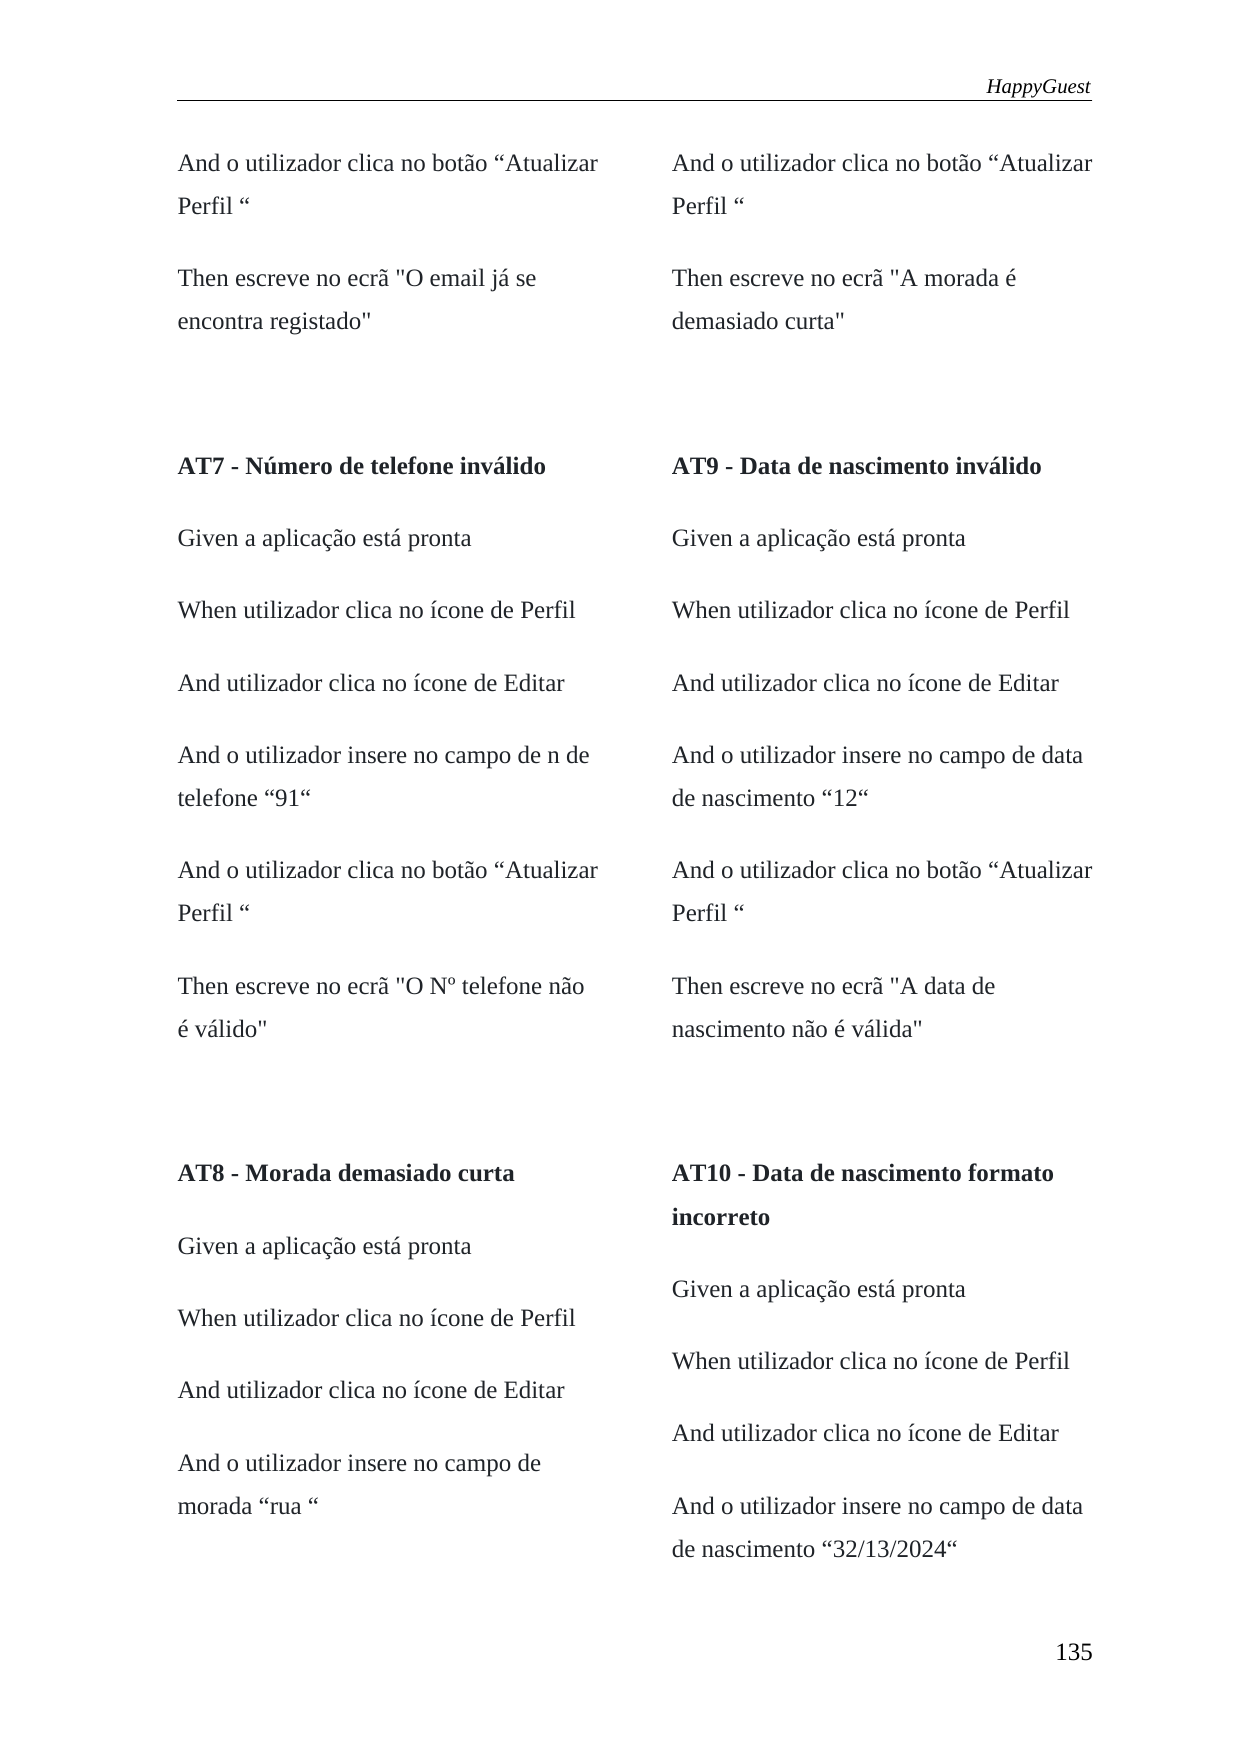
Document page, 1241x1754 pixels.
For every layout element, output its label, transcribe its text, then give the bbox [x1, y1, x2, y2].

text And o utilizador insere no campo de n de telefone “91“ [177, 740, 598, 812]
text And o utilizador insere no campo de data de nascimento “12“ [672, 740, 1092, 812]
text When utilizador clica no ícone de Perfil [672, 1346, 1092, 1375]
text And o utilizador clica no botão “Atualizar Perfil “ [177, 148, 598, 219]
text Given a aplicação está pronta [672, 523, 1092, 552]
text And utilizador clica no ícone de Editar [177, 668, 598, 696]
text Given a aplicação está pronta [177, 523, 598, 552]
text Given a aplicação está pronta [177, 1231, 598, 1259]
text And utilizador clica no ícone de Editar [672, 668, 1092, 696]
text And o utilizador clica no botão “Atualizar Perfil “ [672, 148, 1092, 219]
text Given a aplicação está pronta [672, 1274, 1092, 1303]
text AT8 - Morada demasiado curta [177, 1158, 598, 1187]
text Then escreve no ecrã "A morada é demasiado curta" [672, 263, 1092, 335]
text And o utilizador clica no botão “Atualizar Perfil “ [672, 855, 1092, 927]
text When utilizador clica no ícone de Perfil [177, 1303, 598, 1332]
text And utilizador clica no ícone de Editar [177, 1375, 598, 1404]
text Then escreve no ecrã "O email já se encontra registado" [177, 263, 598, 335]
text Then escreve no ecrã "A data de nascimento não é válida" [672, 971, 1092, 1043]
text AT7 - Número de telefone inválido [177, 451, 598, 479]
text AT9 - Data de nascimento inválido [672, 451, 1092, 479]
text And o utilizador insere no campo de data de nascimento “32/13/2024“ [672, 1491, 1092, 1563]
text And o utilizador clica no botão “Atualizar Perfil “ [177, 855, 598, 927]
text And o utilizador insere no campo de morada “rua “ [177, 1448, 598, 1519]
text When utilizador clica no ícone de Perfil [177, 595, 598, 624]
text Then escreve no ecrã "O Nº telefone não é válido" [177, 971, 598, 1043]
text And utilizador clica no ícone de Editar [672, 1418, 1092, 1447]
text When utilizador clica no ícone de Perfil [672, 595, 1092, 624]
text AT10 - Data de nascimento formato incorreto [672, 1158, 1092, 1230]
